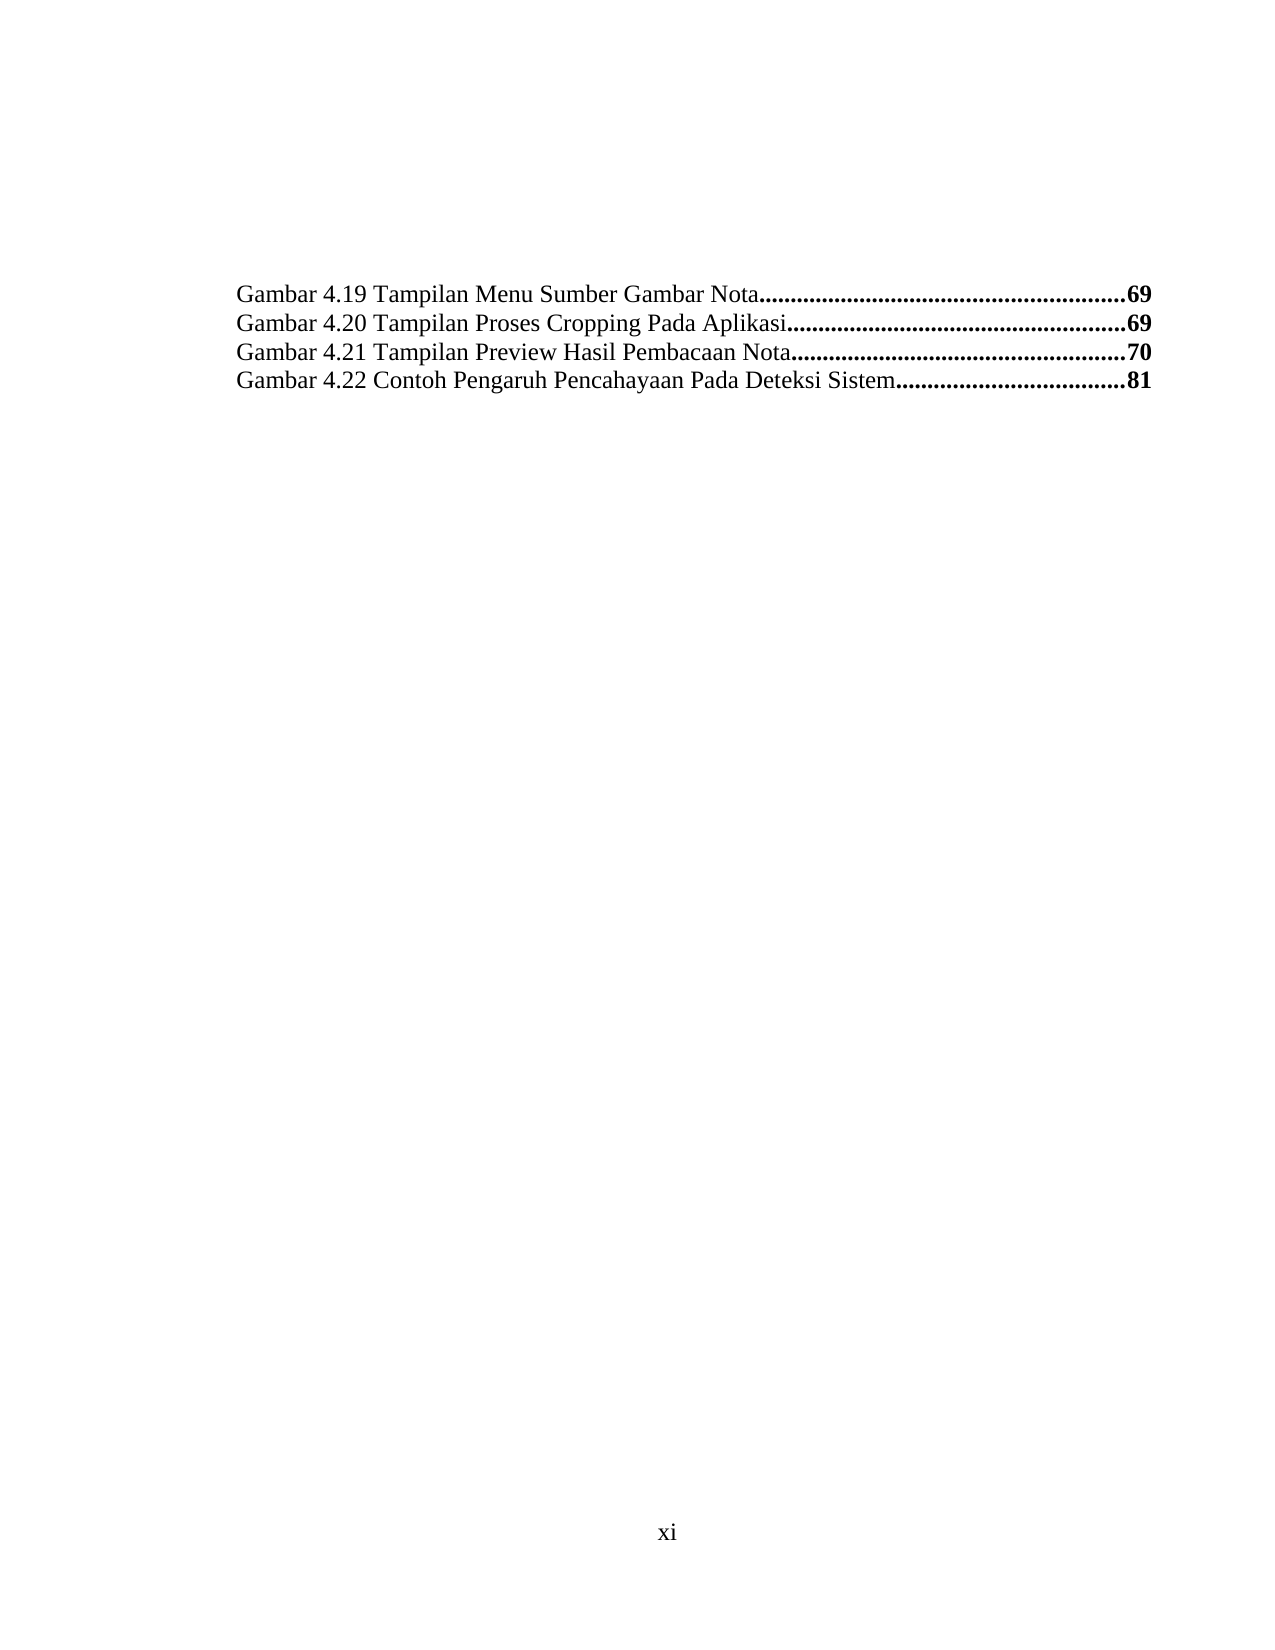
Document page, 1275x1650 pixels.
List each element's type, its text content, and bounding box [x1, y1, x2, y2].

text Gambar 4.19 Tampilan Menu Sumber Gambar Nota 69 [236, 279, 1167, 308]
text Gambar 4.22 Contoh Pengaruh Pencahayaan Pada Deteksi Sistem 81 [236, 366, 1167, 394]
text Gambar 4.20 Tampilan Proses Cropping Pada Aplikasi 69 [236, 308, 1167, 337]
text Gambar 4.21 Tampilan Preview Hasil Pembacaan Nota 70 [236, 337, 1167, 366]
